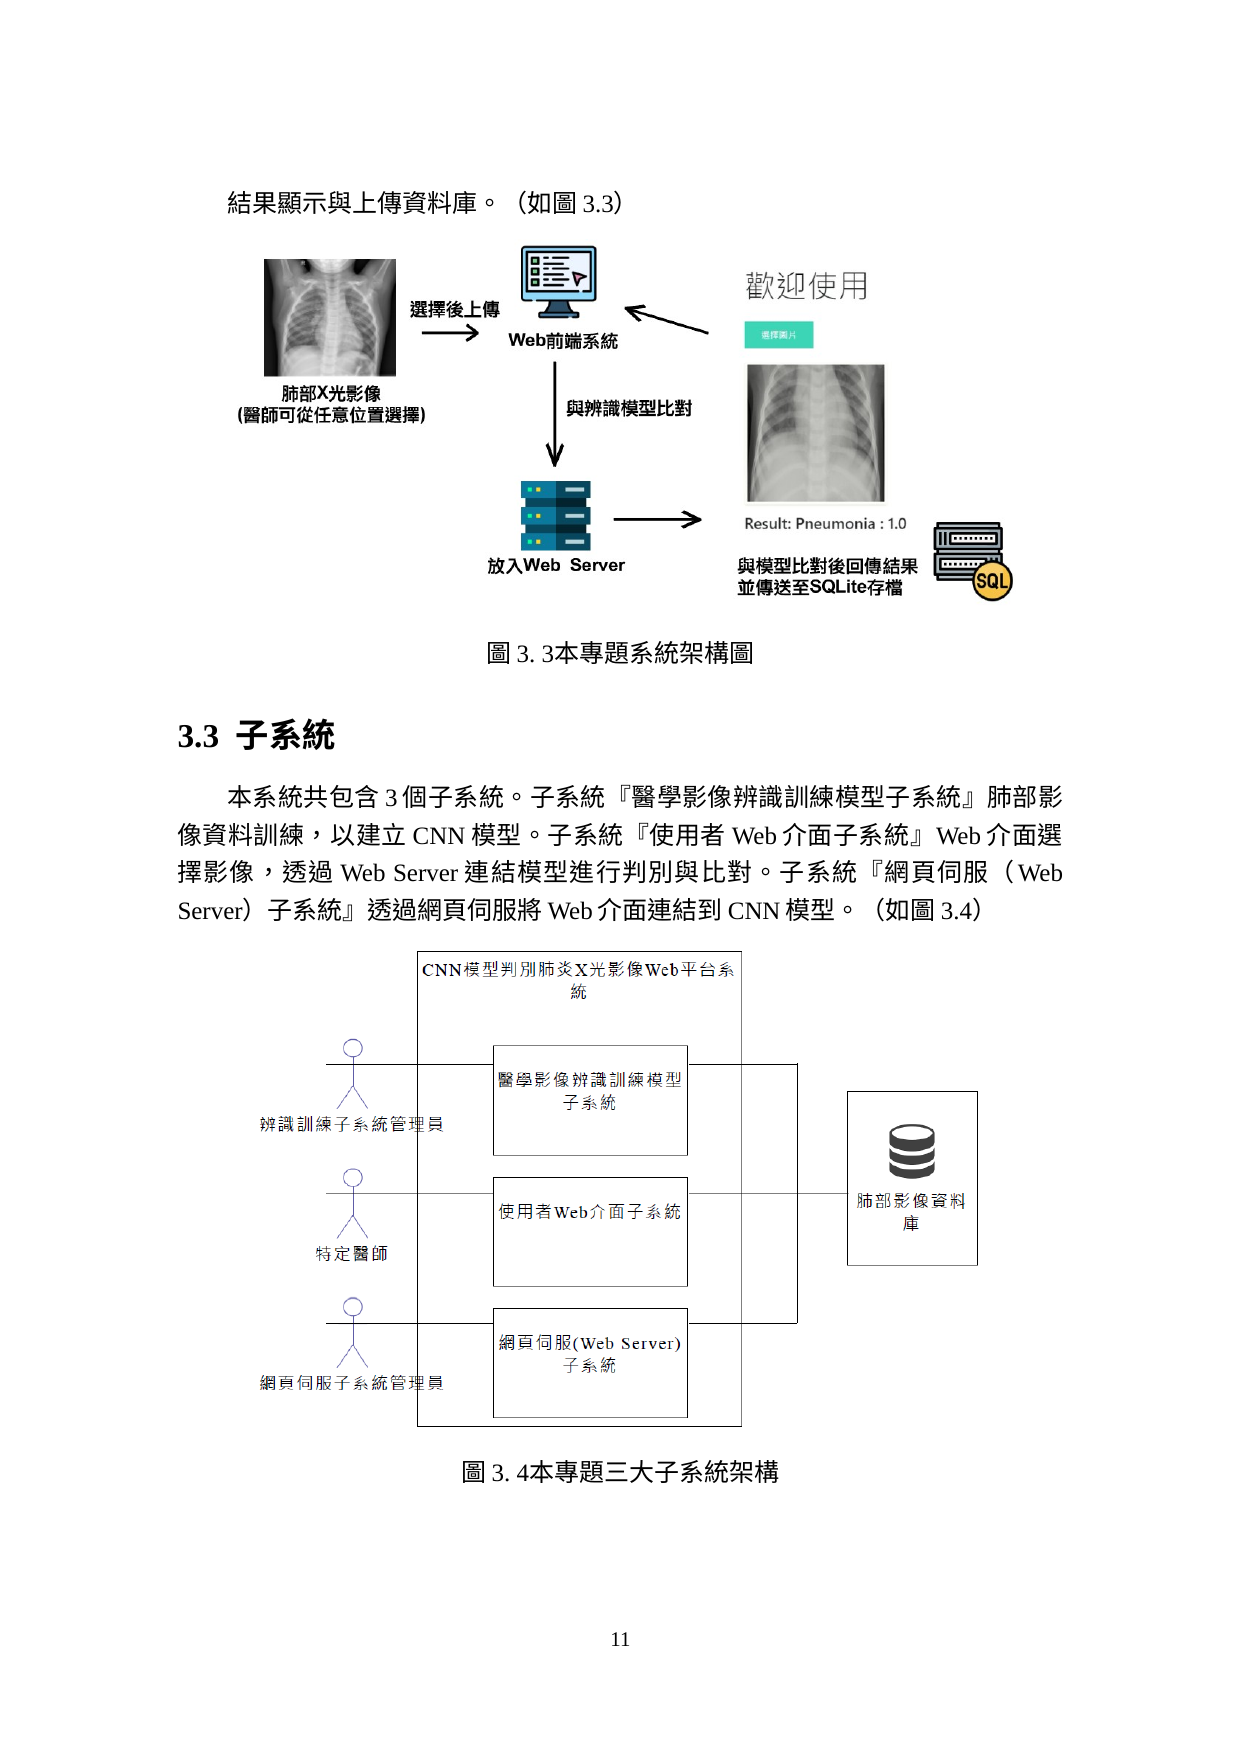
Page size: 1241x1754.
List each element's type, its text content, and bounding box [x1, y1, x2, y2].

text 結果顯示與上傳資料庫。（如圖3.3） [177, 183, 1063, 221]
title 3.3 子系統 [177, 696, 1063, 771]
text 本系統共包含3個子系統。子系統『醫學影像辨識訓練模型子系統』肺部影像資料訓練，以建立CNN模型。子系統『使用者Web介面子系統』Web介面選擇影像，透過Web Server連結模型進行判別與比對。子系統『網頁伺服（Web Server）子系統』透過網頁伺服將Web介面連結到CNN模型。（如圖3.4） [177, 777, 1063, 927]
picture [219, 239, 1021, 610]
picture [234, 942, 1006, 1445]
